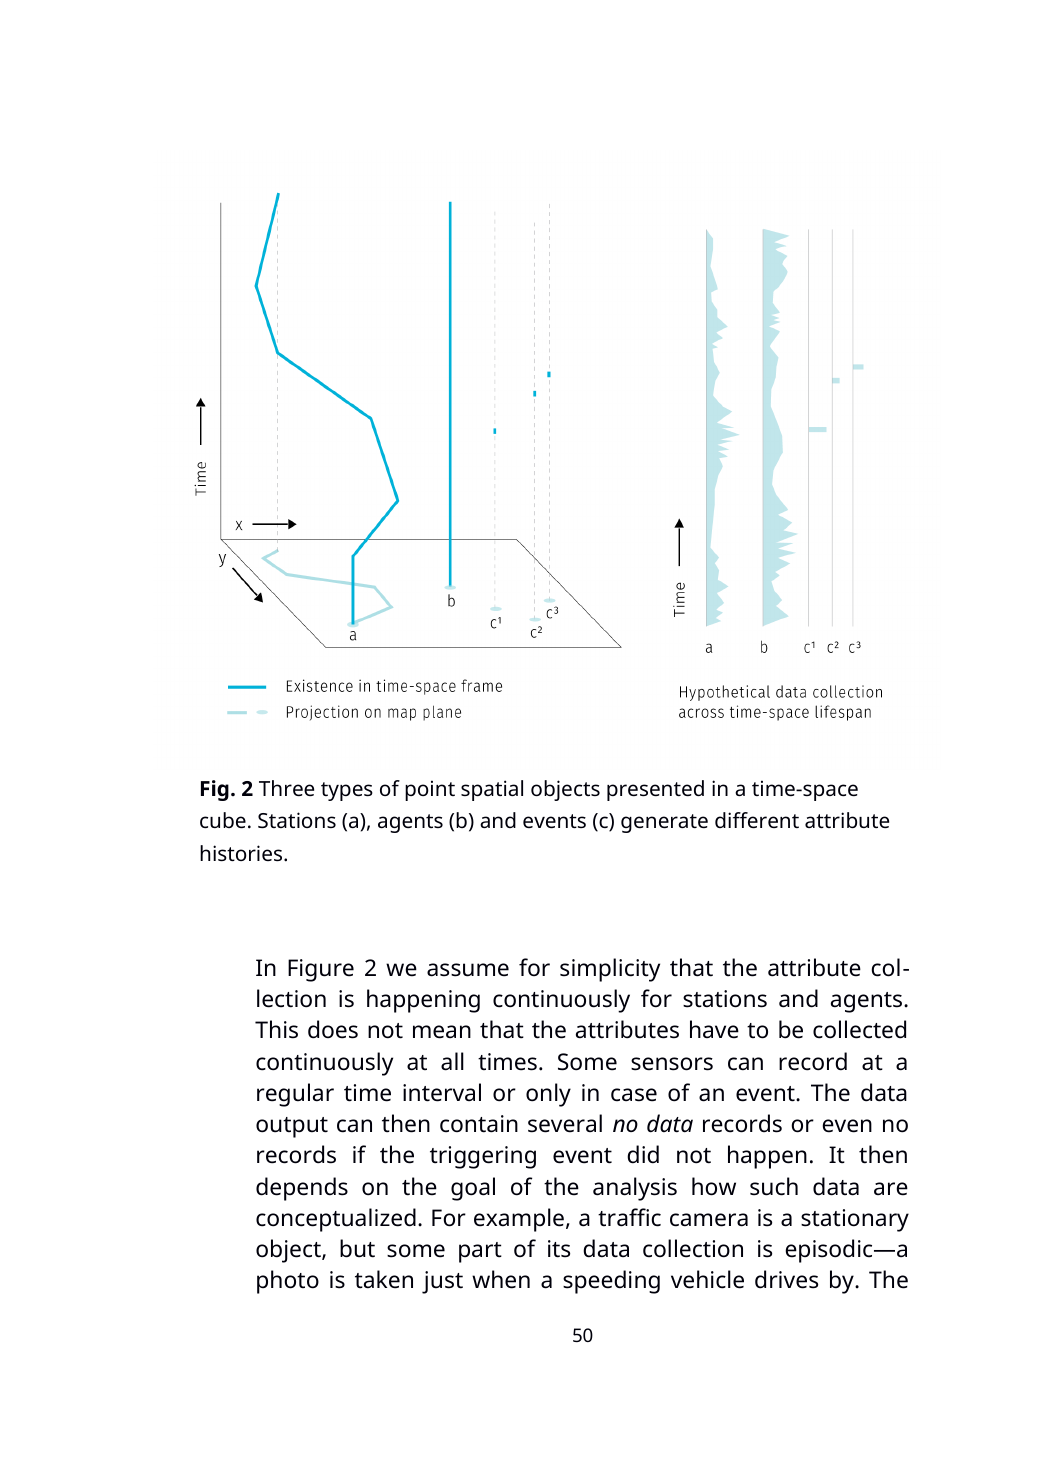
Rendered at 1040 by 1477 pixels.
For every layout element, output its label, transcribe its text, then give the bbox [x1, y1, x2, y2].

picture [153, 150, 941, 770]
text Fig. 2 Three types of point spatial objects presented in a time-space cube. Stations (a), agents (b) and events (c) generate different attribute histories. [199, 770, 910, 867]
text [255, 952, 910, 1295]
